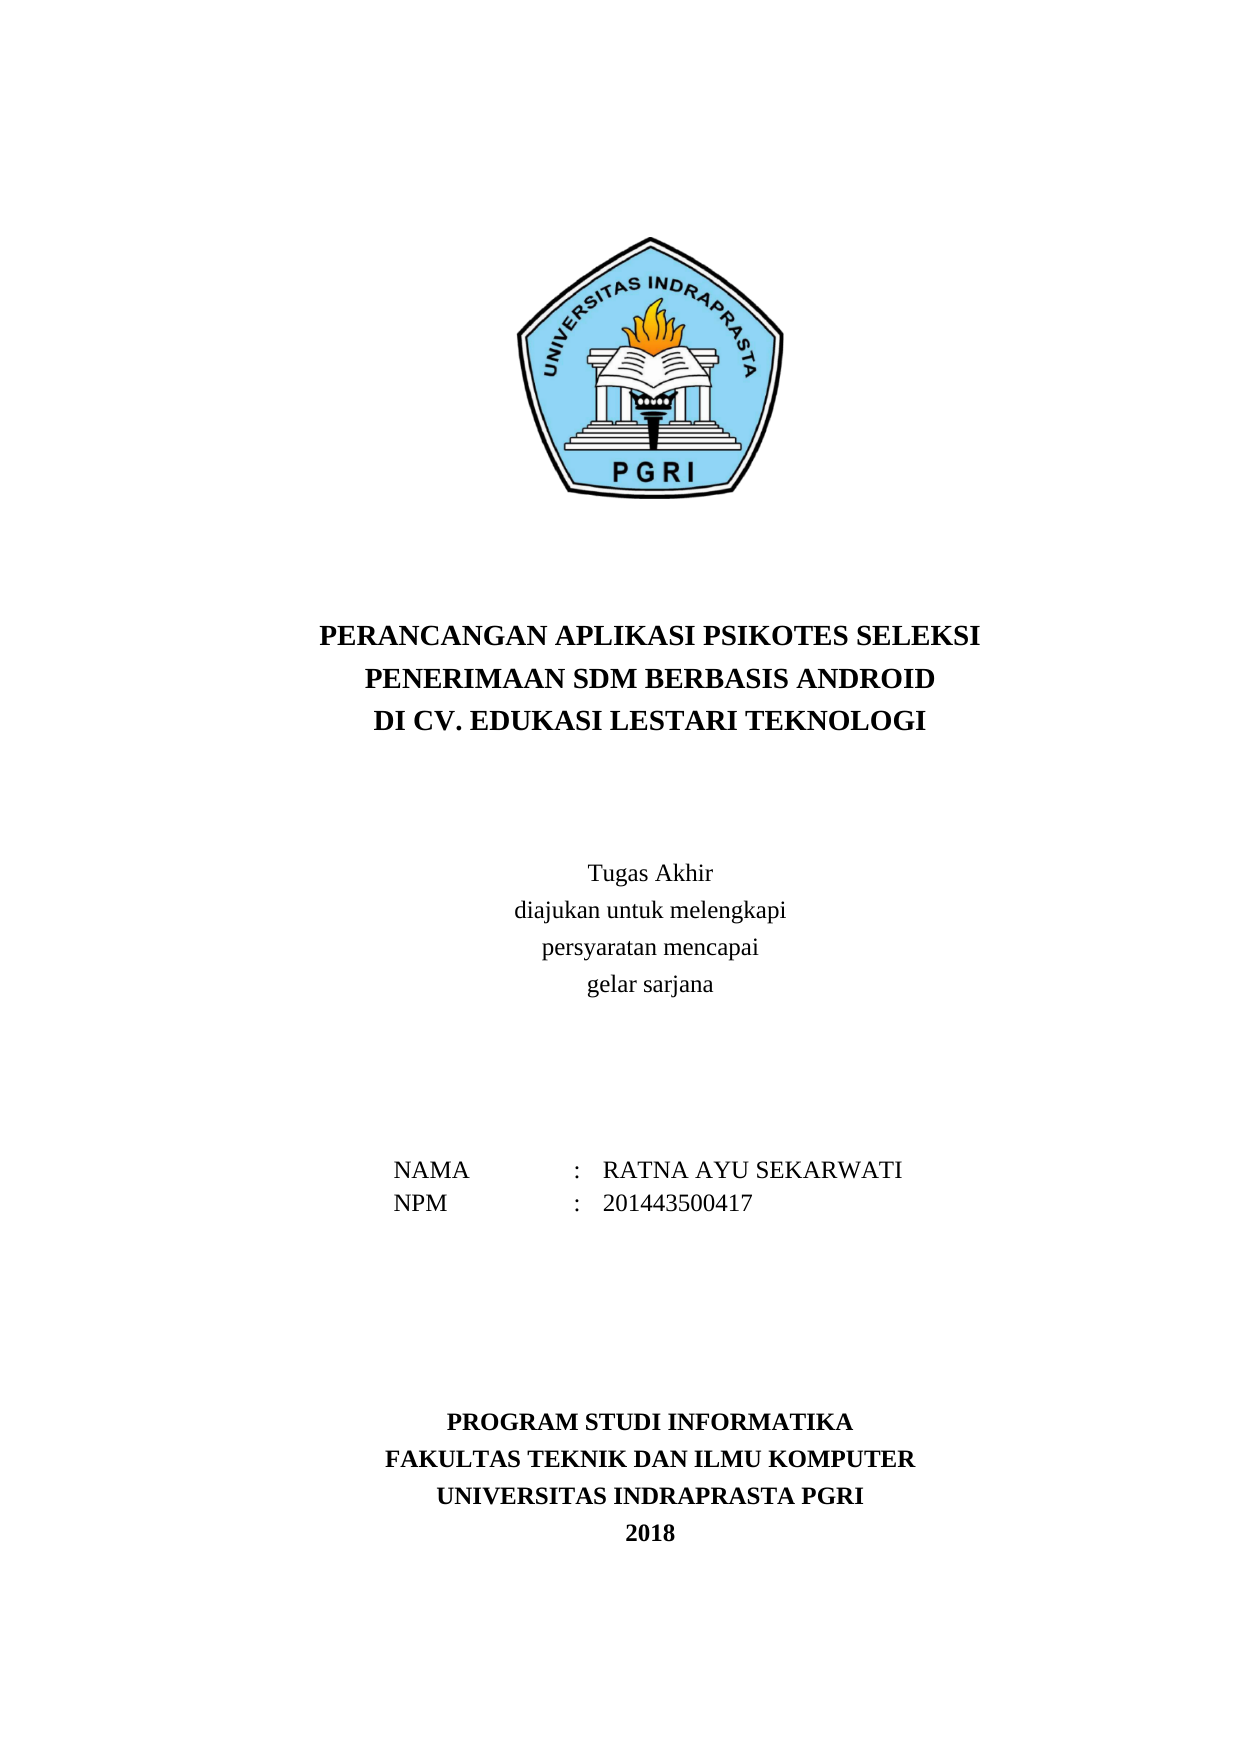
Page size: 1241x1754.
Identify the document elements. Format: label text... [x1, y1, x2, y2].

text persyaratan mencapai [237, 932, 1063, 961]
text DI CV. EDUKASI LESTARI TEKNOLOGI [237, 703, 1063, 737]
table_cell 201443500417 [591, 1188, 918, 1221]
text PERANCANGAN APLIKASI PSIKOTES SELEKSI [237, 618, 1063, 652]
table_header NAMA [382, 1155, 562, 1188]
table_cell : [562, 1188, 591, 1221]
table_header RATNA AYU SEKARWATI [591, 1155, 918, 1188]
text gelar sarjana [237, 969, 1063, 998]
text PENERIMAAN SDM BERBASIS ANDROID [237, 661, 1063, 694]
text Tugas Akhir [237, 858, 1063, 886]
text FAKULTAS TEKNIK DAN ILMU KOMPUTER [237, 1444, 1063, 1473]
table_cell NPM [382, 1188, 562, 1221]
text 2018 [237, 1518, 1063, 1547]
text UNIVERSITAS INDRAPRASTA PGRI [237, 1481, 1063, 1510]
picture [516, 237, 784, 499]
table_header : [562, 1155, 591, 1188]
text PROGRAM STUDI INFORMATIKA [237, 1407, 1063, 1436]
text diajukan untuk melengkapi [237, 895, 1063, 924]
